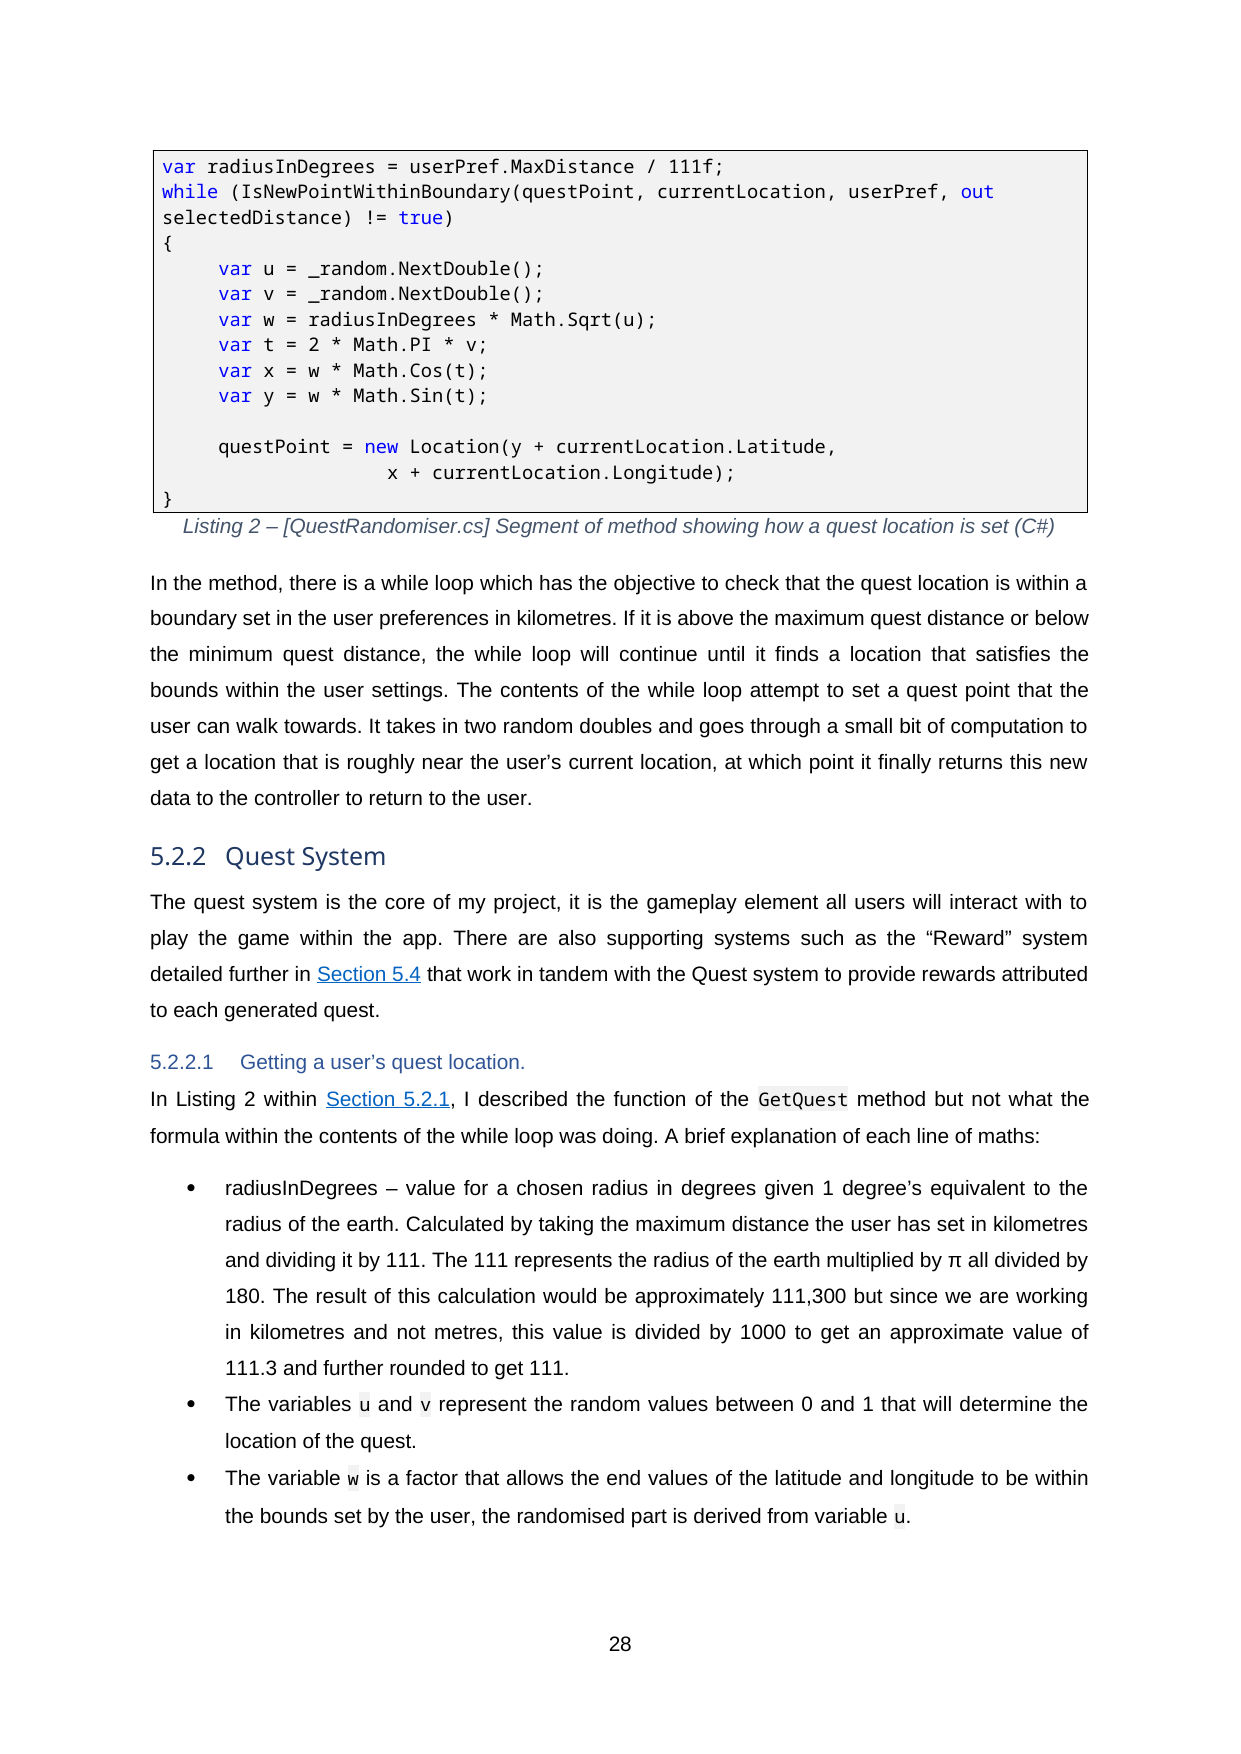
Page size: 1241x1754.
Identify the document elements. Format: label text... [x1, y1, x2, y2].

text while (IsNewPointWithinBoundary(questPoint, currentLocation, userPref, out selectedDistance) != true) [154, 176, 1087, 227]
text questPoint = new Location(y + currentLocation.Latitude, [154, 431, 1087, 456]
text In the method, there is a while loop which has the objective to check that the quest location is within a boundary set in the user preferences in kilometres. If it is above the maximum quest distance or below the minimum quest distance, the while loop will continue until it finds a location that satisfies the bounds within the user settings. The contents of the while loop attempt to set a quest point that the user can walk towards. It takes in two random doubles and goes through a small bit of computation to get a location that is roughly near the user’s current location, at which point it finally returns this new data to the controller to return to the user. [150, 570, 1090, 810]
text var u = _random.NextDouble(); [154, 252, 1087, 278]
text var t = 2 * Math.PI * v; [154, 329, 1087, 354]
list The variable w is a factor that allows the end values of the latitude and longitude to be within the bounds set by the user, the randomised part is derived from variable u. [187, 1465, 1090, 1529]
list radiusInDegrees – value for a chosen radius in degrees given 1 degree’s equivalent to the radius of the earth. Calculated by taking the maximum distance the user has set in kilometres and dividing it by 111. The 111 represents the radius of the earth multiplied by π all divided by 180. The result of this calculation would be approximately 111,300 but since we are working in kilometres and not metres, this value is divided by 1000 to get an approximate value of 111.3 and further rounded to get 111. [187, 1176, 1090, 1380]
list The variables u and v represent the random values between 0 and 1 that will determine the location of the quest. [187, 1392, 1090, 1453]
text Listing 2 – [QuestRandomiser.cs] Segment of method showing how a quest location is set (C#) [150, 513, 1090, 537]
text { [154, 227, 1087, 252]
text The quest system is the core of my project, it is the gameplay element all users will interact with to play the game within the app. There are also supporting systems such as the “Reward” system detailed further in Section 5.4 that work in tandem with the Quest system to provide rewards attributed to each generated quest. [150, 889, 1090, 1021]
text var radiusInDegrees = userPref.MaxDistance / 111f; [154, 151, 1087, 176]
text var y = w * Math.Sin(t); [154, 380, 1087, 405]
text } [154, 482, 1087, 512]
subtitle Quest System [150, 838, 1090, 873]
text var x = w * Math.Cos(t); [154, 354, 1087, 380]
text x + currentLocation.Longitude); [154, 456, 1087, 482]
text var v = _random.NextDouble(); [154, 278, 1087, 303]
text In Listing 2 within Section 5.2.1, I described the function of the GetQuest method but not what the formula within the contents of the while loop was doing. A brief explanation of each line of maths: [150, 1086, 1090, 1147]
text var w = radiusInDegrees * Math.Sqrt(u); [154, 303, 1087, 329]
subtitle Getting a user’s quest location. [150, 1050, 1090, 1074]
